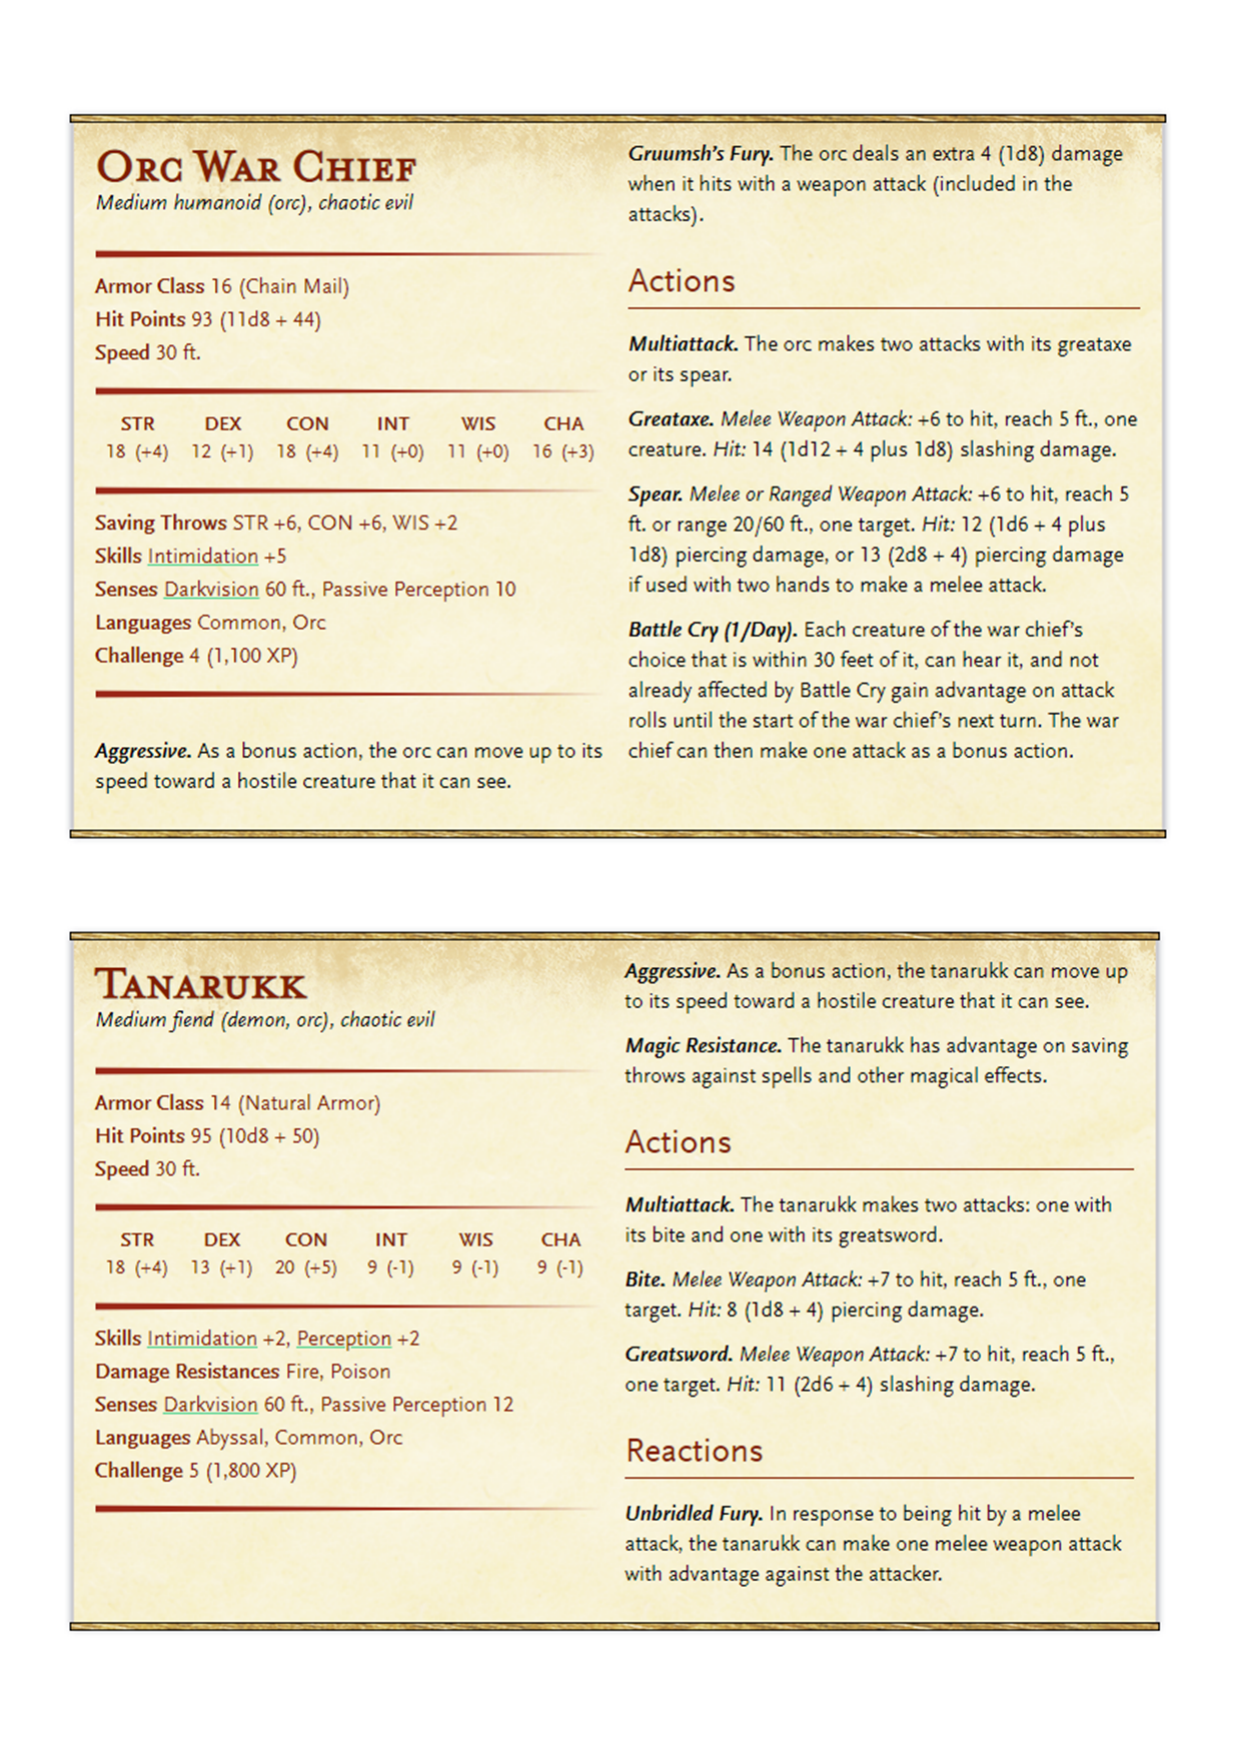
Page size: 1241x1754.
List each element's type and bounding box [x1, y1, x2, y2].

picture [64, 926, 1167, 1638]
picture [64, 107, 1172, 847]
